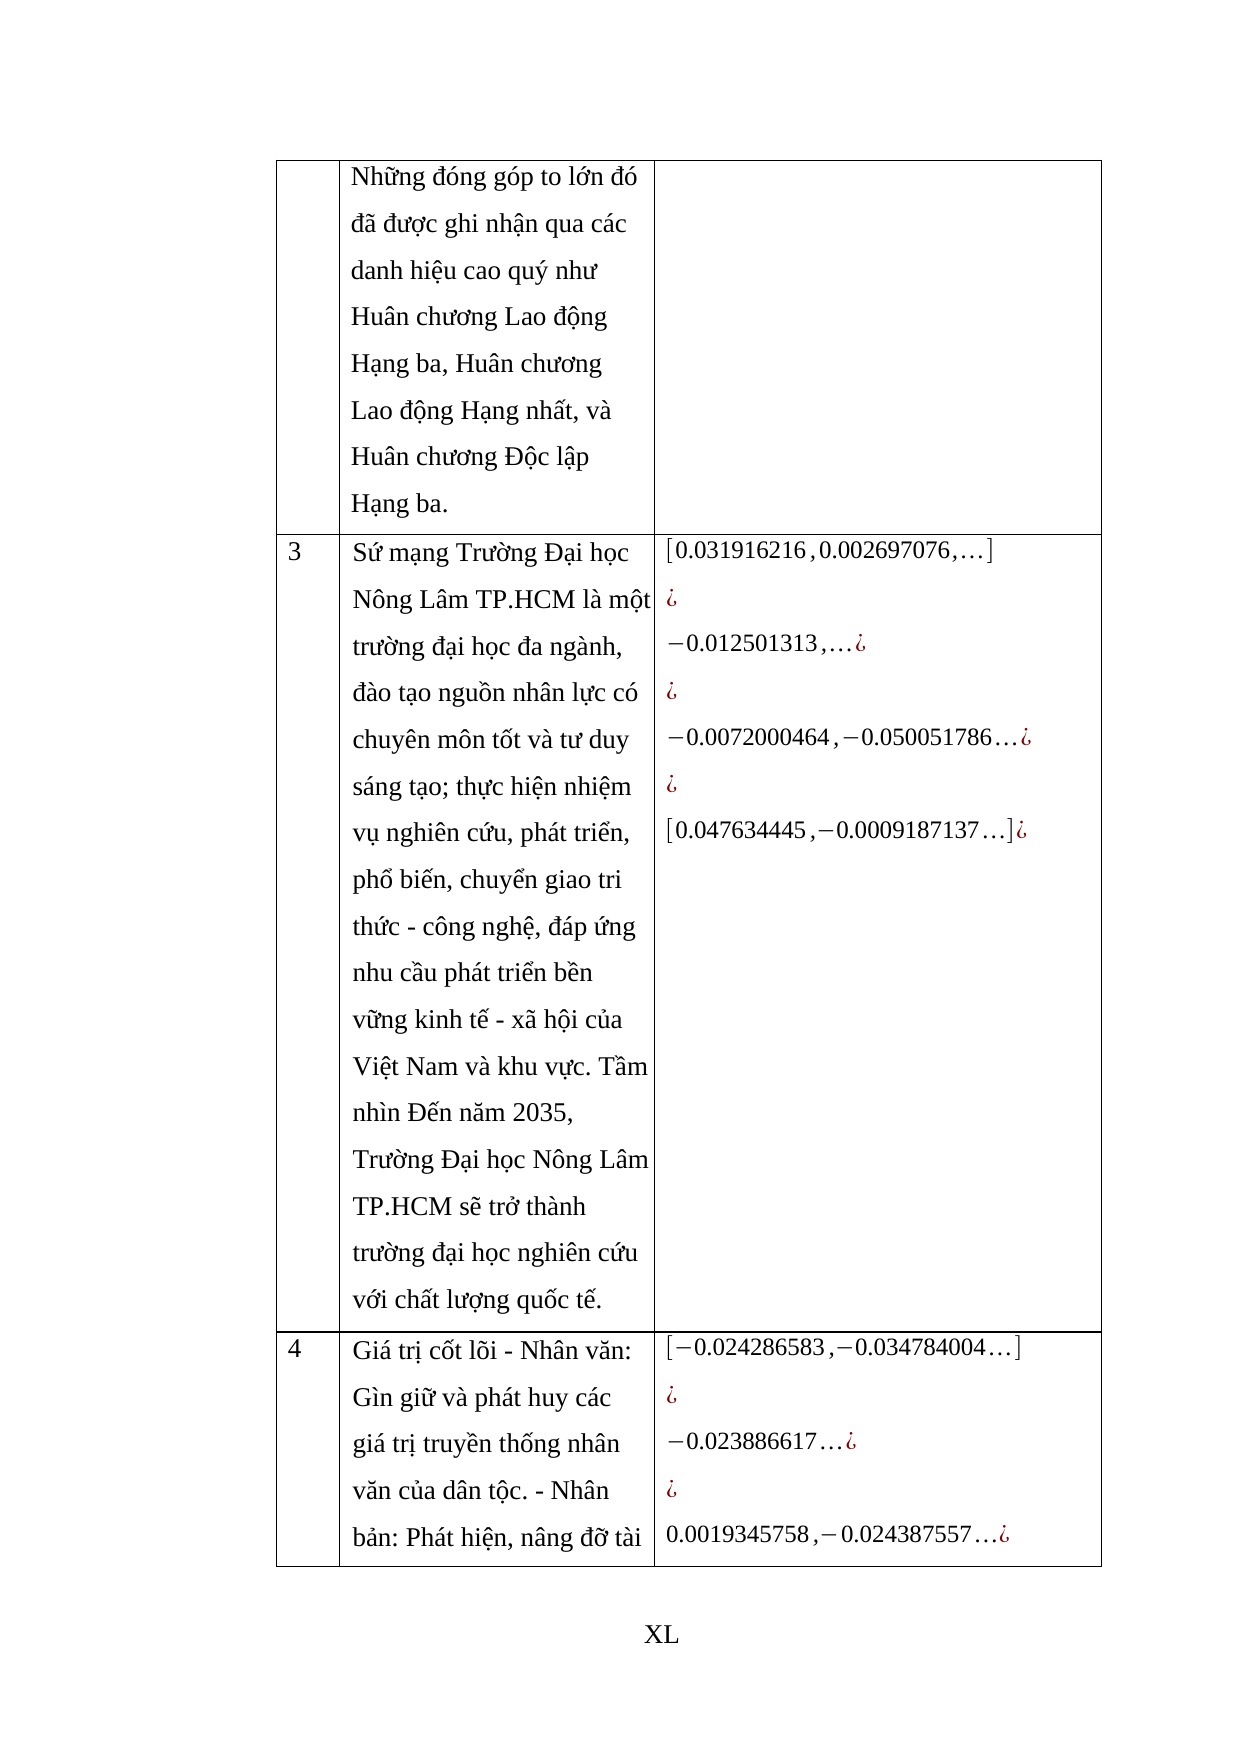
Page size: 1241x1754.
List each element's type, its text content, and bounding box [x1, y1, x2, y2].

table_cell 4 [277, 1333, 339, 1566]
table_cell 2 [277, 161, 339, 534]
table_cell [655, 1333, 1101, 1566]
table_cell [655, 161, 1101, 534]
table_cell [340, 1333, 654, 1566]
table_cell [655, 535, 1101, 1331]
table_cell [340, 161, 654, 534]
table_cell [340, 535, 654, 1331]
table_cell 3 [277, 535, 339, 1331]
